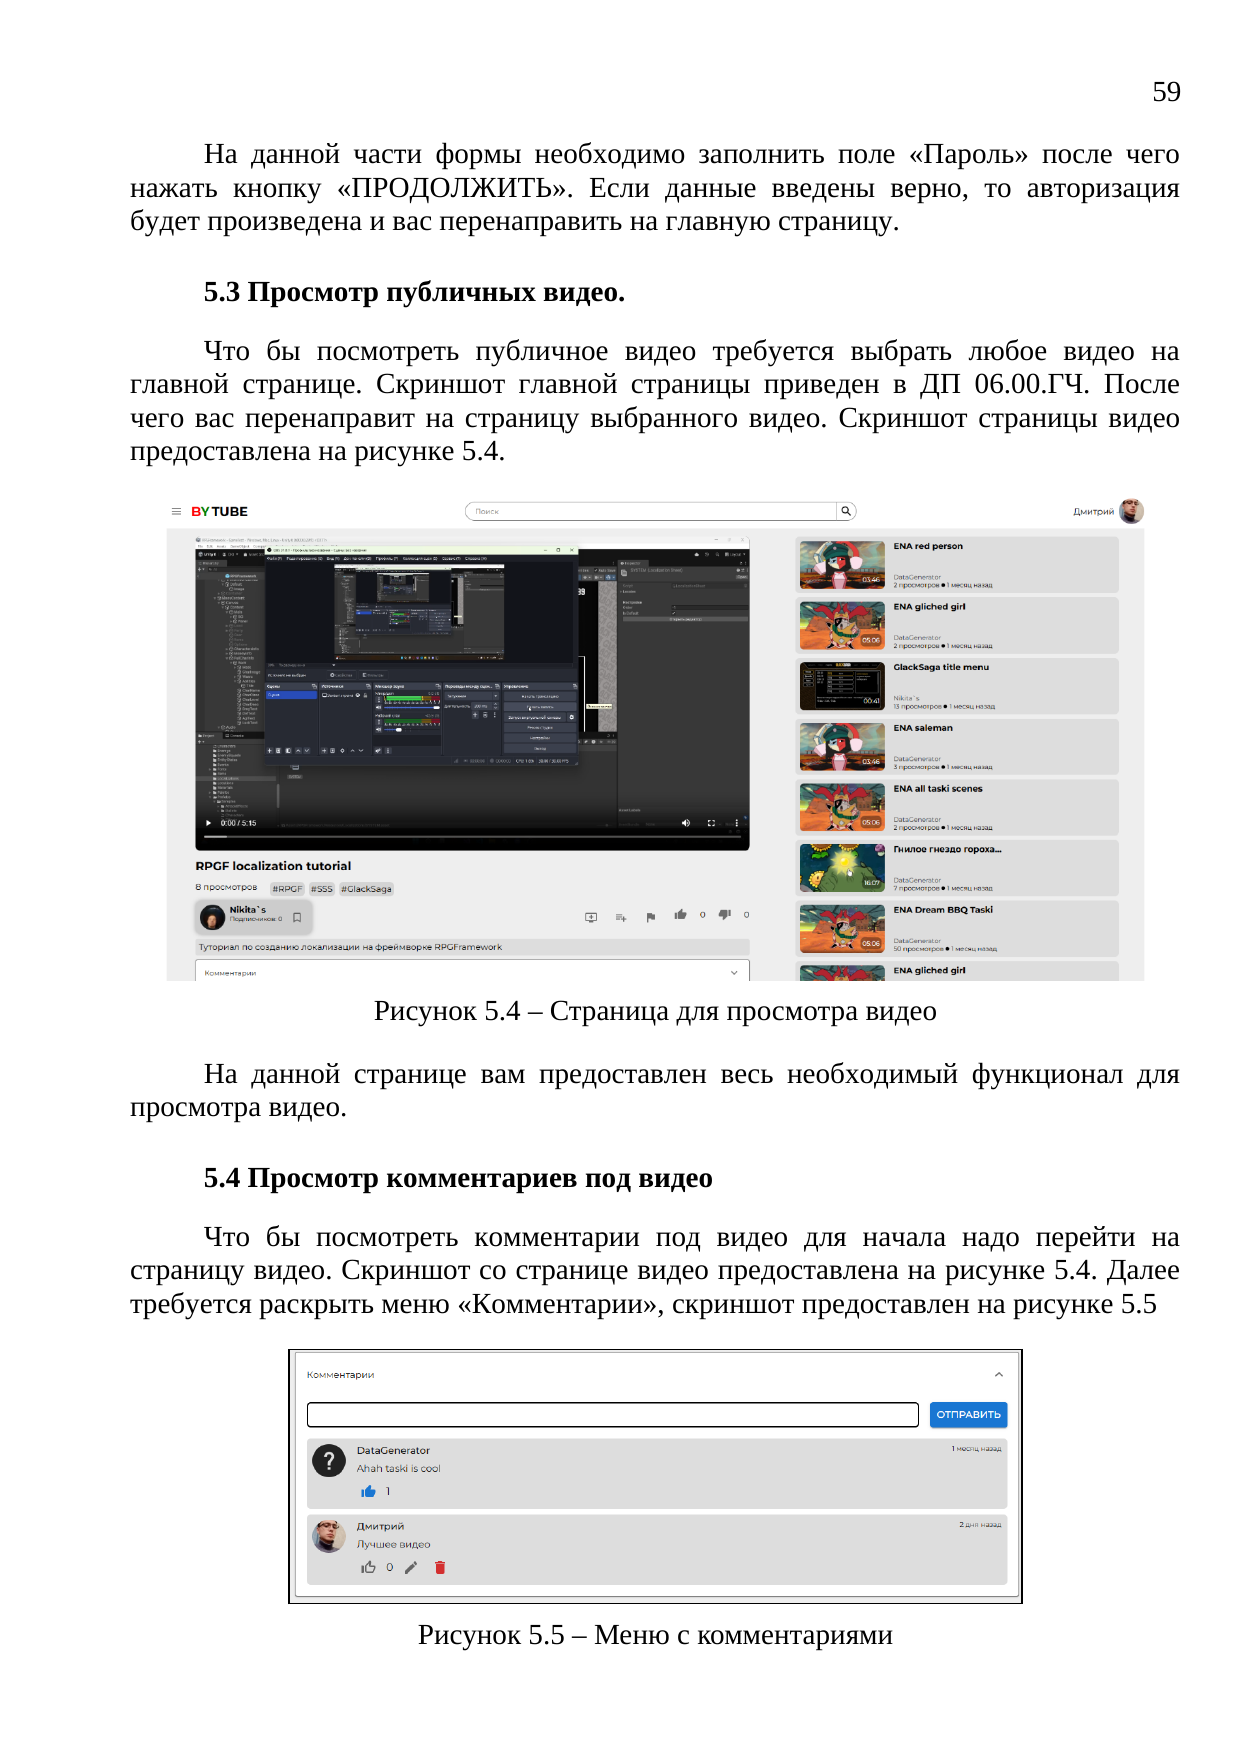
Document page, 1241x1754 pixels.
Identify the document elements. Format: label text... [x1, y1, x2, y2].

text Что бы посмотреть комментарии под видео для начала надо перейти на страницу видео. Скриншот со странице видео предоставлена на рисунке 5.4. Далее требуется раскрыть меню «Комментарии», скриншот предоставлен на рисунке 5.5 [130, 1219, 1181, 1319]
text Рисунок 5.4 – Страница для просмотра видео [130, 993, 1181, 1027]
text Просмотр публичных видео. [204, 274, 1181, 308]
picture [290, 1350, 1021, 1603]
text Что бы посмотреть публичное видео требуется выбрать любое видео на главной странице. Скриншот главной страницы приведен в ДП 06.00.ГЧ. После чего вас перенаправит на страницу выбранного видео. Скриншот страницы видео предоставлена на рисунке 5.4. [130, 333, 1181, 467]
text На данной странице вам предоставлен весь необходимый функционал для просмотра видео. [130, 1056, 1181, 1123]
text Просмотр комментариев под видео [204, 1160, 1181, 1194]
text На данной части формы необходимо заполнить поле «Пароль» после чего нажать кнопку «ПРОДОЛЖИТЬ». Если данные введены верно, то авторизация будет произведена и вас перенаправить на главную страницу. [130, 136, 1181, 237]
text Рисунок 5.5 – Меню с комментариями [130, 1617, 1181, 1650]
picture [166, 496, 1145, 981]
